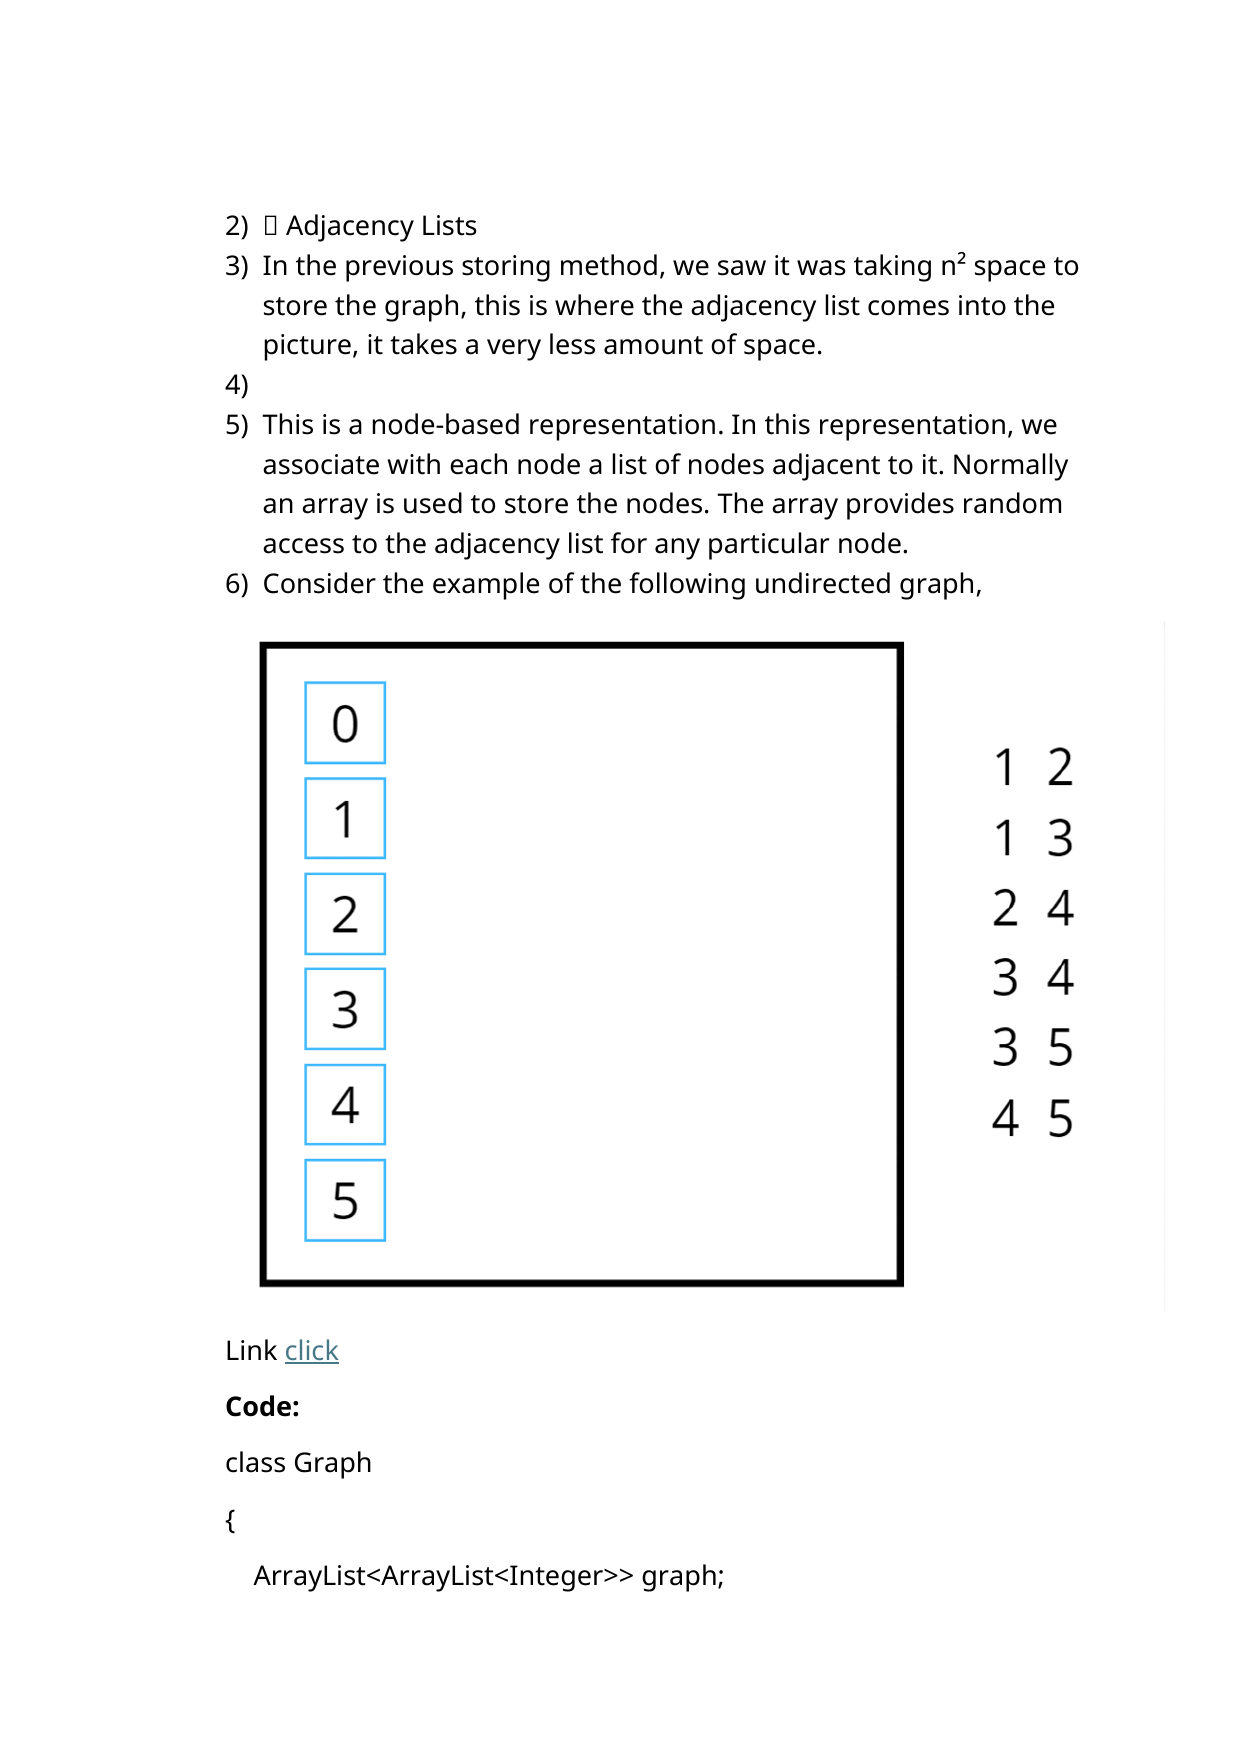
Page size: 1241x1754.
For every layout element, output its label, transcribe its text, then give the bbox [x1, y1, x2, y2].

list In the previous storing method, we saw it was taking n² space to store the graph, this is where the adjacency list comes into the picture, it takes a very less amount of space. [225, 246, 1090, 363]
text Code: [225, 1387, 1090, 1424]
text class Graph [225, 1444, 1090, 1481]
list Consider the example of the following undirected graph, [225, 564, 1090, 601]
text ArrayList<ArrayList<Integer>> graph; [225, 1557, 1090, 1594]
list ✅ Adjacency Lists [225, 206, 1090, 243]
list This is a node-based representation. In this representation, we associate with each node a list of nodes adjacent to it. Normally an array is used to store the nodes. The array provides random access to the adjacency list for any particular node. [225, 405, 1090, 562]
text Link click [225, 1331, 1090, 1368]
text { [225, 1500, 1090, 1537]
picture [225, 621, 1166, 1312]
